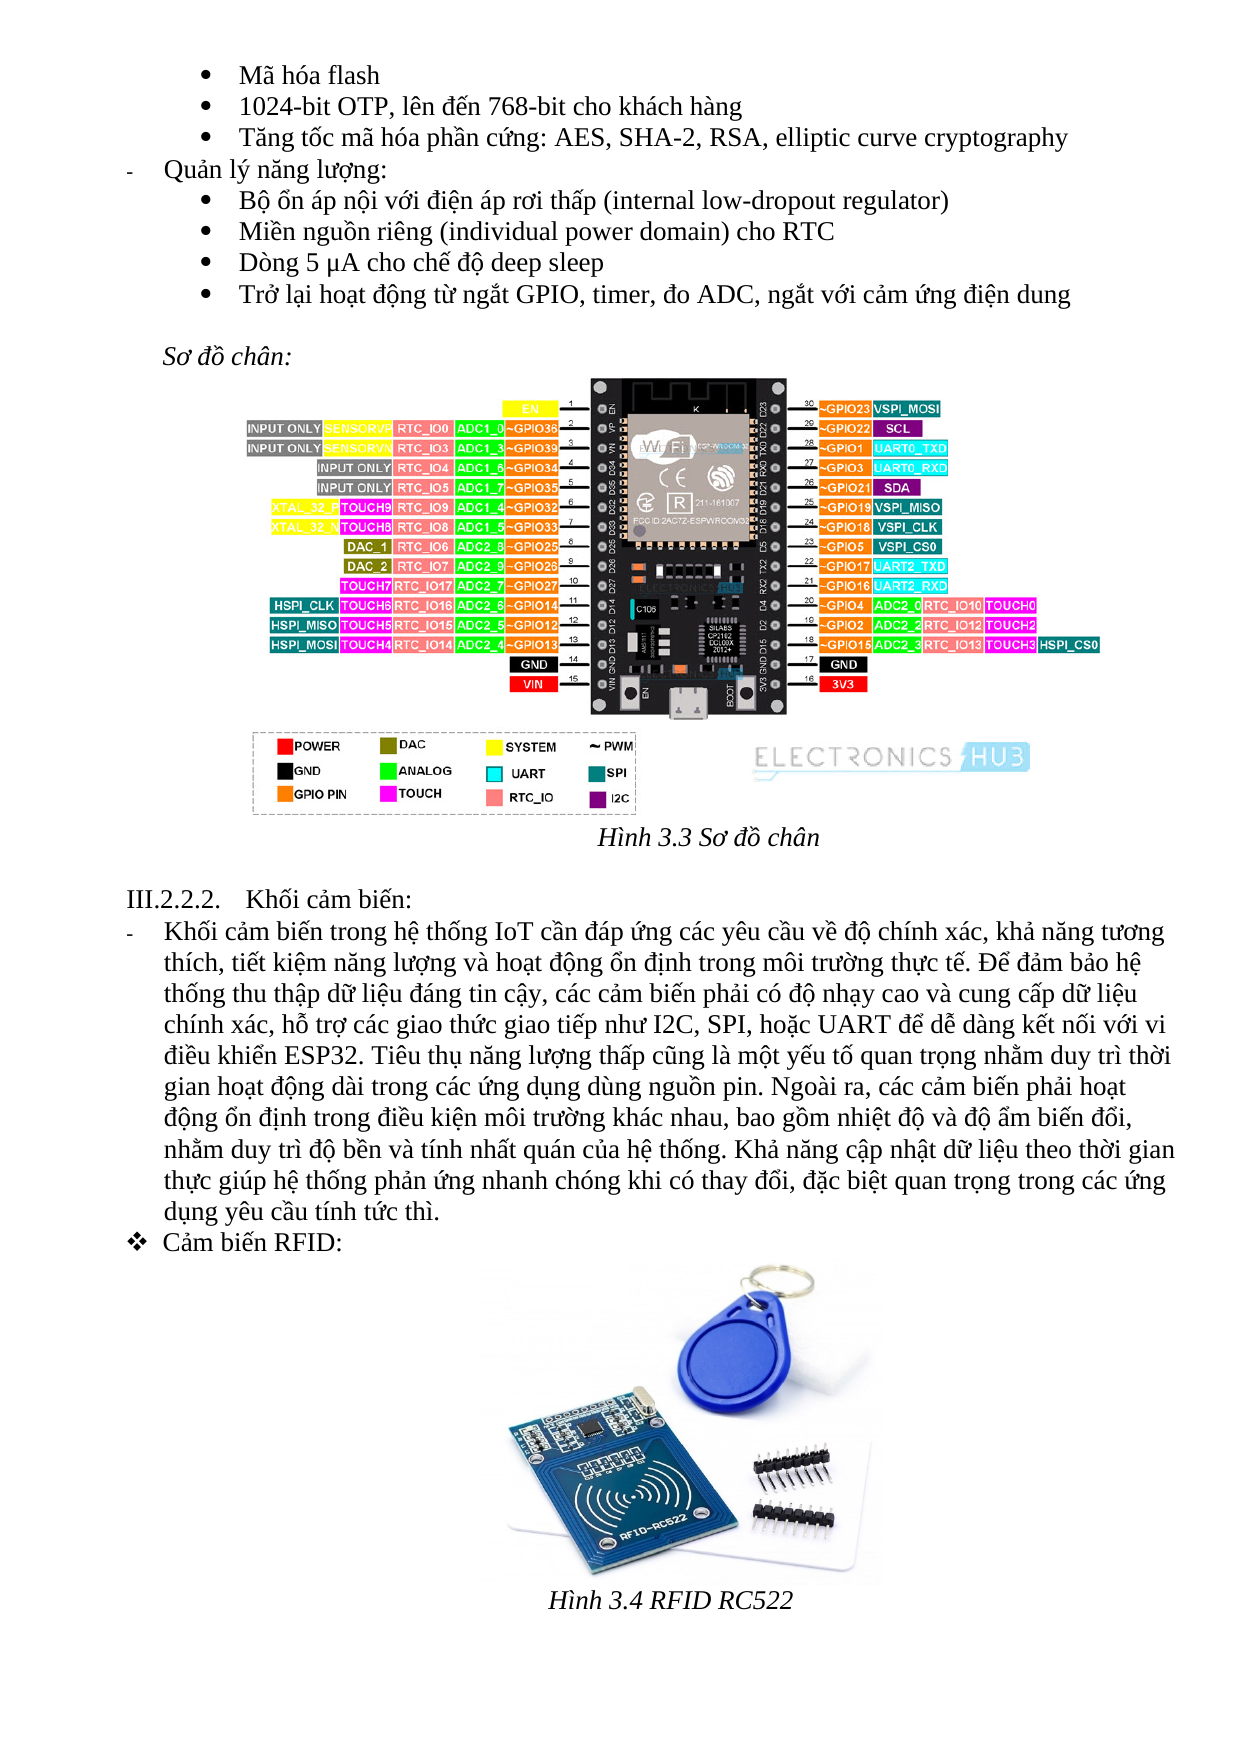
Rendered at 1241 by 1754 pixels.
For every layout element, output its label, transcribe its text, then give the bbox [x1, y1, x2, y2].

list Bộ ổn áp nội với điện áp rơi thấp (internal low-dropout regulator) [201, 184, 1181, 215]
list Cảm biến RFID: [125, 1226, 1181, 1257]
list Khối cảm biến trong hệ thống IoT cần đáp ứng các yêu cầu về độ chính xác, khả năng tương thích, tiết kiệm năng lượng và hoạt động ổn định trong môi trường thực tế. Để đảm bảo hệ thống thu thập dữ liệu đáng tin cậy, các cảm biến phải có độ nhạy cao và cung cấp dữ liệu chính xác, hỗ trợ các giao thức giao tiếp như I2C, SPI, hoặc UART để dễ dàng kết nối với vi điều khiển ESP32. Tiêu thụ năng lượng thấp cũng là một yếu tố quan trọng nhằm duy trì thời gian hoạt động dài trong các ứng dụng dùng nguồn pin. Ngoài ra, các cảm biến phải hoạt động ổn định trong điều kiện môi trường khác nhau, bao gồm nhiệt độ và độ ẩm biến đổi, nhằm duy trì độ bền và tính nhất quán của hệ thống. Khả năng cập nhật dữ liệu theo thời gian thực giúp hệ thống phản ứng nhanh chóng khi có thay đổi, đặc biệt quan trọng trong các ứng dụng yêu cầu tính tức thì. [126, 915, 1181, 1226]
list Mã hóa flash [201, 59, 1181, 90]
list Dòng 5 μA cho chế độ deep sleep [201, 246, 1181, 278]
list Hình 3.3 Sơ đồ chân [239, 821, 1181, 852]
list Hình 3.4 RFID RC522 [162, 1584, 1181, 1615]
list Tăng tốc mã hóa phần cứng: AES, SHA-2, RSA, elliptic curve cryptography [201, 122, 1181, 153]
picture [238, 371, 1108, 822]
list Trở lại hoạt động từ ngắt GPIO, timer, đo ADC, ngắt với cảm ứng điện dung [201, 278, 1181, 309]
list 1024-bit OTP, lên đến 768-bit cho khách hàng [201, 90, 1181, 122]
list Miền nguồn riêng (individual power domain) cho RTC [201, 215, 1181, 246]
list Khối cảm biến: [126, 883, 1181, 915]
list Sơ đồ chân: [162, 340, 1181, 371]
picture [479, 1257, 885, 1585]
list Quản lý năng lượng: [126, 153, 1181, 184]
